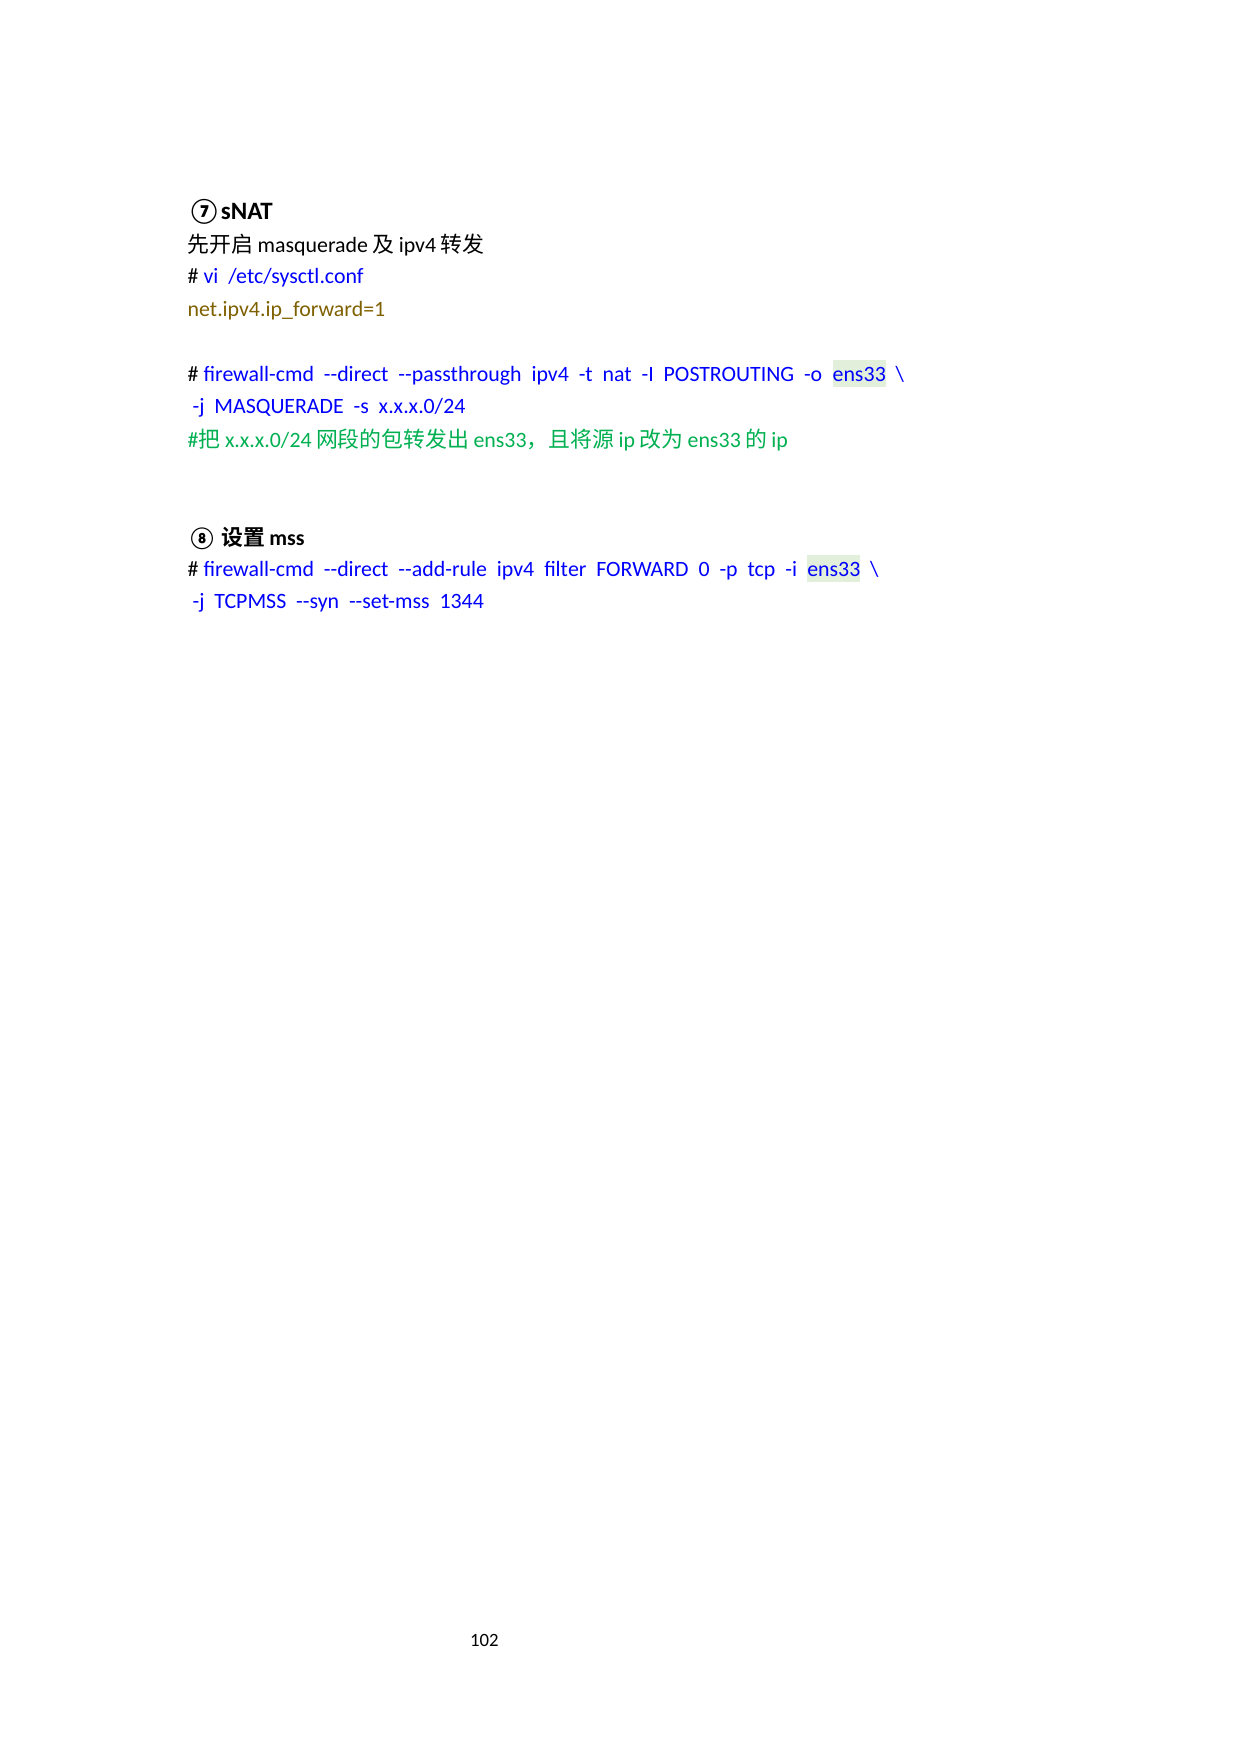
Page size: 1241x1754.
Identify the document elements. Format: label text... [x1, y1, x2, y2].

text #把x.x.x.0/24网段的包转发出ens33，且将源ip改为ens33的ip [187, 422, 1053, 454]
text # firewall-cmd --direct --passthrough ipv4 -t nat -I POSTROUTING -o ens33 \ [187, 357, 1053, 389]
text # firewall-cmd --direct --add-rule ipv4 filter FORWARD 0 -p tcp -i ens33 \ [187, 552, 1053, 584]
text ⑧设置mss [187, 519, 1053, 552]
text -j MASQUERADE -s x.x.x.0/24 [187, 389, 1053, 422]
text net.ipv4.ip_forward=1 [187, 292, 1053, 324]
text 先开启masquerade及ipv4转发 [187, 227, 1053, 259]
text # vi /etc/sysctl.conf [187, 259, 1053, 292]
text ⑦sNAT [187, 194, 1053, 227]
text -j TCPMSS --syn --set-mss 1344 [187, 584, 1053, 617]
